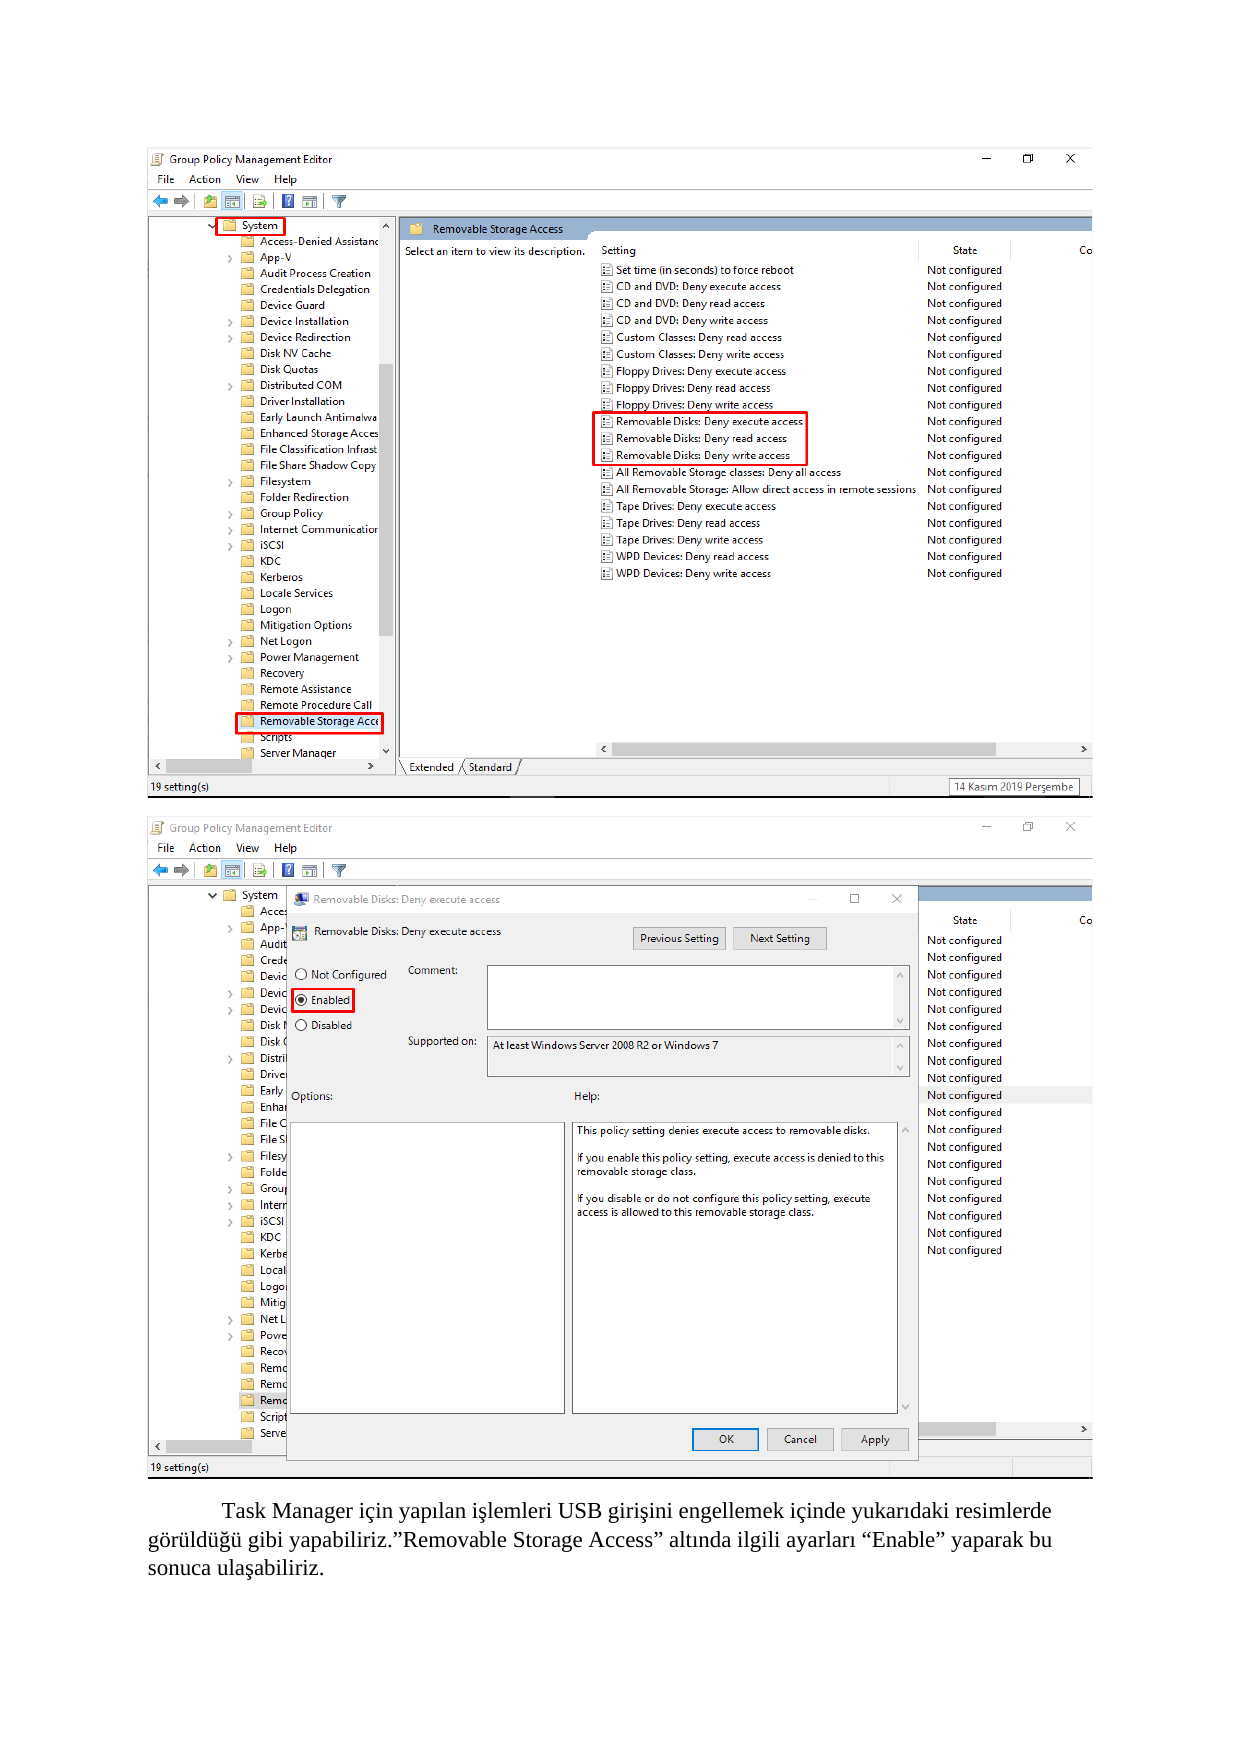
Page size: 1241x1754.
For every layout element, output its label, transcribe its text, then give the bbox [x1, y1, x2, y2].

text Task Manager için yapılan işlemleri USB girişini engellemek içinde yukarıdaki resimlerde görüldüğü gibi yapabiliriz.”Removable Storage Access” altında ilgili ayarları “Enable” yaparak bu sonuca ulaşabiliriz. [148, 1497, 1093, 1581]
picture [147, 147, 1093, 798]
picture [147, 816, 1093, 1479]
